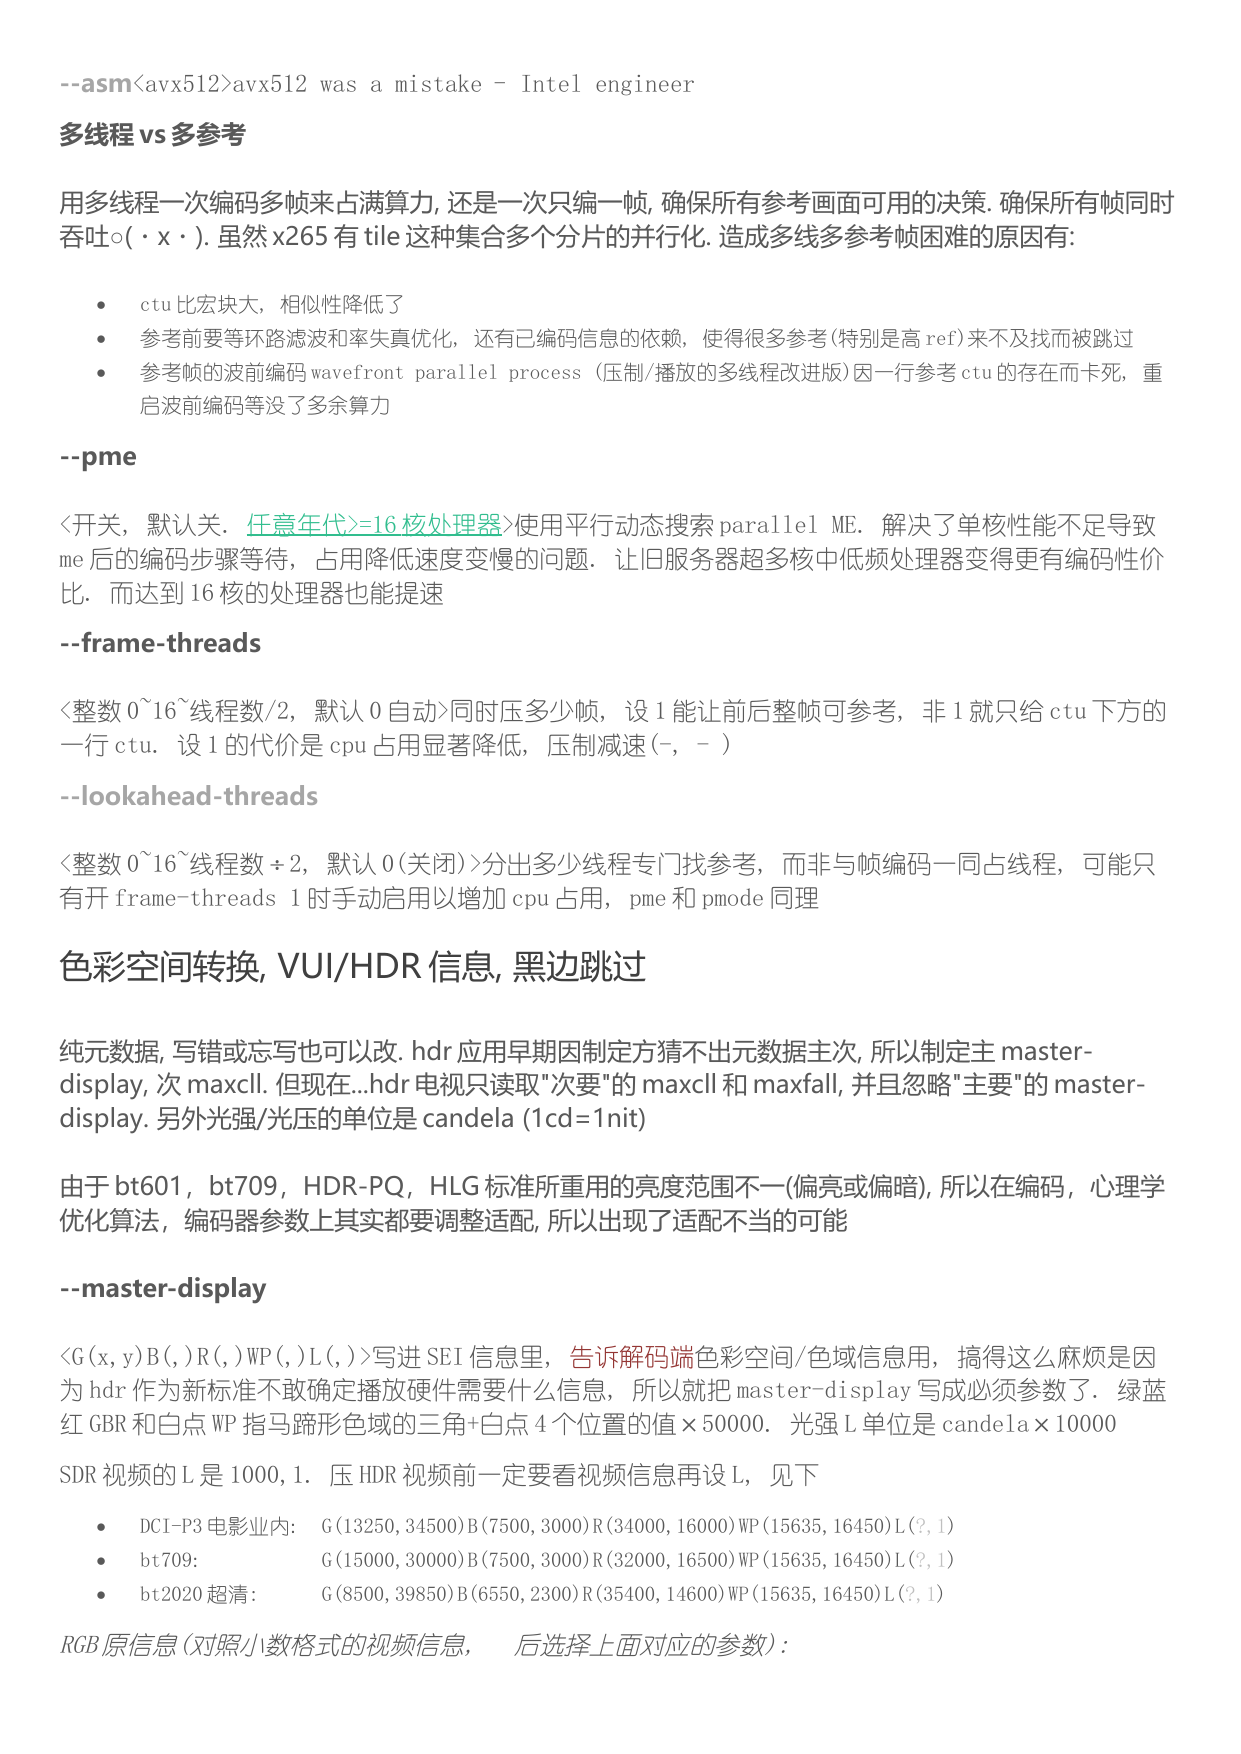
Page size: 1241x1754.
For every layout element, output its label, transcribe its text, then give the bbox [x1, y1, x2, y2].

text --lookahead-threads [59, 778, 1181, 812]
subtitle 色彩空间转换, VUI/HDR信息, 黑边跳过 [59, 931, 1181, 999]
text --asm<avx512>avx512 was a mistake– Intel engineer [59, 65, 1181, 99]
text 参考帧的波前编码wavefront parallel process (压制/播放的多线程改进版)因一行参考ctu的存在而卡死, 重启波前编码等没了多余算力 [96, 354, 1181, 422]
text DCI-P3电影业内: G(13250,34500)B(7500,3000)R(34000,16000)WP(15635,16450)L(?,1) [96, 1508, 1181, 1542]
text 由于bt601，bt709，HDR-PQ，HLG标准所重用的亮度范围不一(偏亮或偏暗), 所以在编码，心理学优化算法，编码器参数上其实都要调整适配, 所以出现了适配不当的可能 [59, 1169, 1181, 1237]
subtitle 多线程vs多参考 [59, 116, 1181, 150]
text RGB原信息(对照小数格式的视频信息, 然后选择上面对应的参数): [59, 1627, 1181, 1661]
text <开关, 默认关. 任意年代>=16核处理器>使用平行动态搜索parallel ME. 解决了单核性能不足导致me后的编码步骤等待, 占用降低速度变慢的问题. 让旧服务器超多核中低频处理器变得更有编码性价比. 而达到16核的处理器也能提速 [59, 507, 1181, 609]
text bt2020超清: G(8500,39850)B(6550,2300)R(35400,14600)WP(15635,16450)L(?,1) [96, 1576, 1181, 1610]
text 参考前要等环路滤波和率失真优化, 还有已编码信息的依赖, 使得很多参考(特别是高ref)来不及找而被跳过 [96, 320, 1181, 354]
text 用多线程一次编码多帧来占满算力, 还是一次只编一帧, 确保所有参考画面可用的决策. 确保所有帧同时吞吐○(・x・). 虽然x265有tile这种集合多个分片的并行化. 造成多线多参考帧困难的原因有: [59, 184, 1181, 252]
text --master-display [59, 1271, 1181, 1305]
text <整数0~16~线程数/2, 默认0自动>同时压多少帧, 设1能让前后整帧可参考, 非1就只给ctu下方的一行ctu. 设1的代价是cpu占用显著降低, 压制减速(-, - ) [59, 693, 1181, 761]
text ctu比宏块大, 相似性降低了 [96, 286, 1181, 320]
text <G(x,y)B(,)R(,)WP(,)L(,)>写进SEI信息里, 告诉解码端色彩空间/色域信息用, 搞得这么麻烦是因为hdr作为新标准不敢确定播放硬件需要什么信息, 所以就把master-display写成必须参数了. 绿蓝红GBR和白点WP指马蹄形色域的三角+白点4个位置的值×50000. 光强L单位是candela×10000 [59, 1339, 1181, 1441]
text --frame-threads [59, 626, 1181, 659]
text 纯元数据, 写错或忘写也可以改. hdr应用早期因制定方猜不出元数据主次, 所以制定主master-display, 次maxcll. 但现在...hdr电视只读取"次要"的maxcll和maxfall, 并且忽略"主要"的master-display. 另外光强/光压的单位是candela (1cd=1nit) [59, 1033, 1181, 1135]
text bt709: G(15000,30000)B(7500,3000)R(32000,16500)WP(15635,16450)L(?,1) [96, 1542, 1181, 1576]
text SDR视频的L是1000,1. 压HDR视频前一定要看视频信息再设L, 见下 [59, 1458, 1181, 1492]
text --pme [59, 439, 1181, 473]
text <整数0~16~线程数÷2, 默认0(关闭)>分出多少线程专门找参考, 而非与帧编码一同占线程, 可能只有开frame-threads 1时手动启用以增加cpu占用, pme和pmode同理 [59, 846, 1181, 914]
